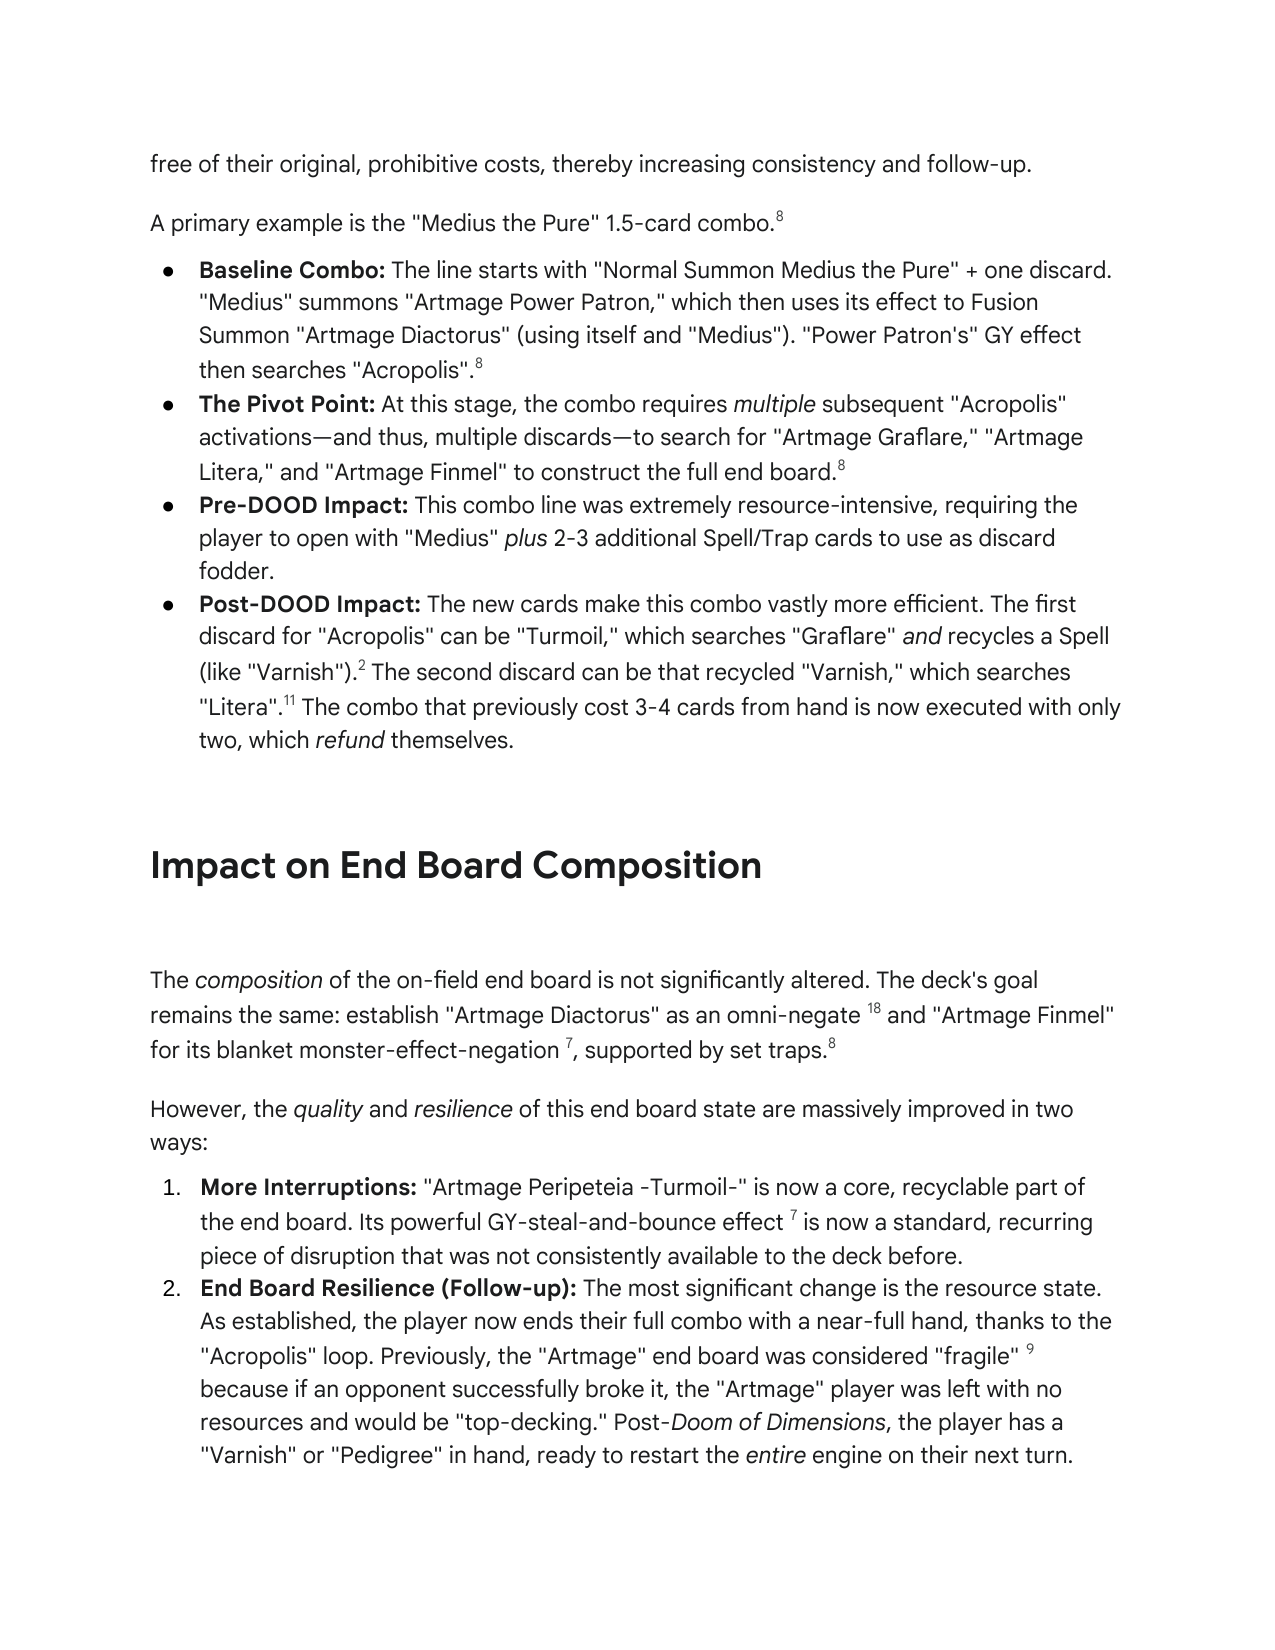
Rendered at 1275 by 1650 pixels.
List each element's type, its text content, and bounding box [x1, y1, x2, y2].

list Pre-DOOD Impact: This combo line was extremely resource-intensive, requiring the player to open with "Medius" plus 2-3 additional Spell/Trap cards to use as discard fodder. [161, 492, 1125, 586]
text The composition of the on-field end board is not significantly altered. The deck's goal remains the same: establish "Artmage Diactorus" as an omni-negate 18 and "Artmage Finmel" for its blanket monster-effect-negation 7, supported by set traps.8 [150, 966, 1125, 1066]
text A primary example is the "Medius the Pure" 1.5-card combo.8 [150, 208, 1125, 239]
list More Interruptions: "Artmage Peripeteia -Turmoil-" is now a core, recyclable part of the end board. Its powerful GY-steal-and-bounce effect 7 is now a standard, recurring piece of disruption that was not consistently available to the deck before. [162, 1173, 1125, 1271]
list Baseline Combo: The line starts with "Normal Summon Medius the Pure" + one discard. "Medius" summons "Artmage Power Patron," which then uses its effect to Fusion Summon "Artmage Diactorus" (using itself and "Medius"). "Power Patron's" GY effect then searches "Acropolis".8 [161, 256, 1125, 386]
subtitle Impact on End Board Composition [150, 842, 1125, 889]
list The Pivot Point: At this stage, the combo requires multiple subsequent "Acropolis" activations—and thus, multiple discards—to search for "Artmage Graflare," "Artmage Litera," and "Artmage Finmel" to construct the full end board.8 [161, 390, 1125, 487]
list End Board Resilience (Follow-up): The most significant change is the resource state. As established, the player now ends their full combo with a near-full hand, thanks to the "Acropolis" loop. Previously, the "Artmage" end board was considered "fragile" 9 because if an opponent successfully broke it, the "Artmage" player was left with no resources and would be "top-decking." Post-Doom of Dimensions, the player has a "Varnish" or "Pedigree" in hand, ready to restart the entire engine on their next turn. [162, 1274, 1125, 1470]
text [150, 150, 1125, 179]
list Post-DOOD Impact: The new cards make this combo vastly more efficient. The first discard for "Acropolis" can be "Turmoil," which searches "Graflare" and recycles a Spell (like "Varnish").2 The second discard can be that recycled "Varnish," which searches "Litera".11 The combo that previously cost 3-4 cards from hand is now executed with only two, which refund themselves. [161, 590, 1125, 756]
text However, the quality and resilience of this end board state are massively improved in two ways: [150, 1096, 1125, 1157]
